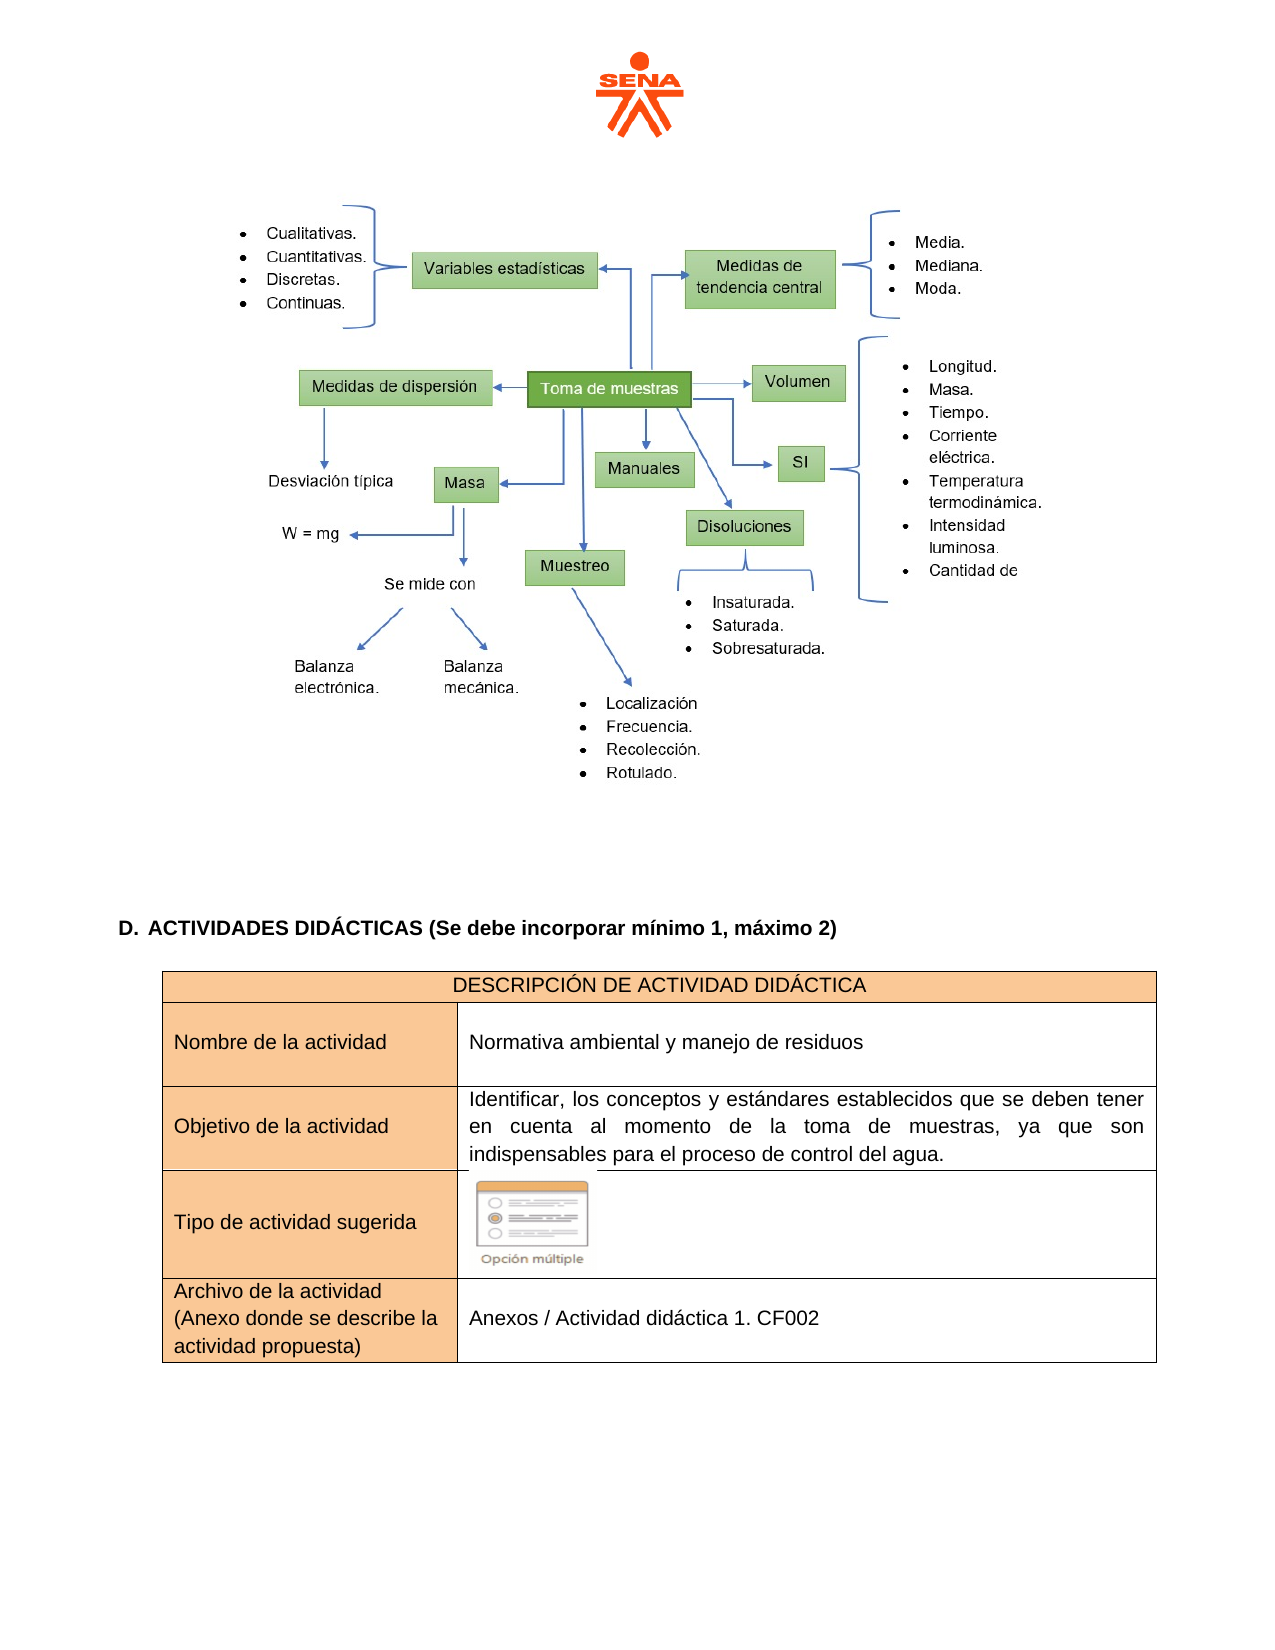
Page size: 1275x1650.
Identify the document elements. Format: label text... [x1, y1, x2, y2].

picture [585, 48, 690, 142]
picture [221, 177, 1054, 796]
table_cell Archivo de la actividad (Anexo donde se describe la actividad propuesta) [163, 1279, 457, 1362]
table_cell Identificar, los conceptos y estándares establecidos que se deben tener en cuenta al momento de la toma de muestras, ya que son indispensables para el proceso de control del agua. [458, 1087, 1156, 1169]
table_cell [458, 1171, 1156, 1278]
table_cell Anexos / Actividad didáctica 1. CF002 [458, 1279, 1156, 1362]
table_cell Tipo de actividad sugerida [163, 1171, 457, 1278]
table_cell Objetivo de la actividad [163, 1087, 457, 1169]
table_cell Normativa ambiental y manejo de residuos [458, 1003, 1156, 1086]
picture [468, 1170, 598, 1274]
table_cell Nombre de la actividad [163, 1003, 457, 1086]
list ACTIVIDADES DIDÁCTICAS (Se debe incorporar mínimo 1, máximo 2) [118, 916, 1157, 939]
table_header DESCRIPCIÓN DE ACTIVIDAD DIDÁCTICA [163, 972, 1156, 1002]
